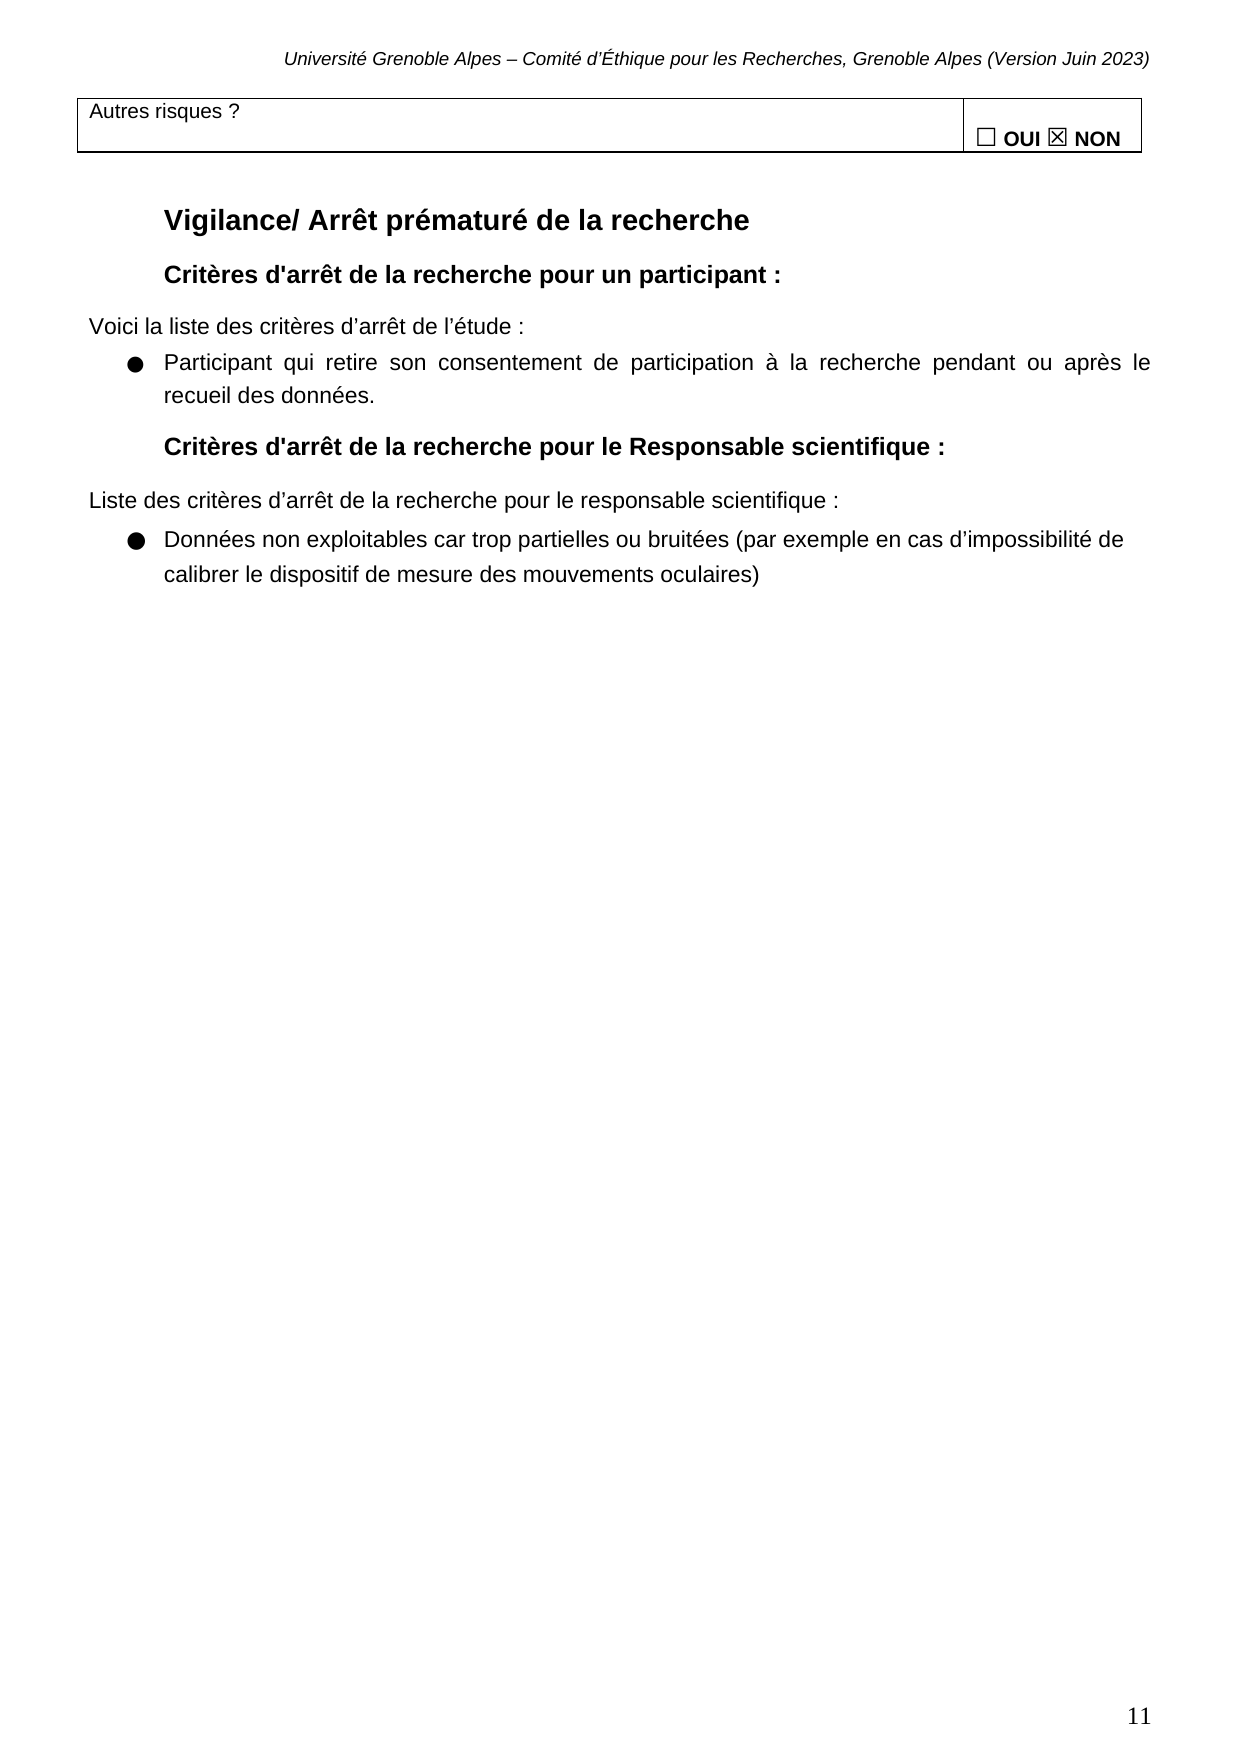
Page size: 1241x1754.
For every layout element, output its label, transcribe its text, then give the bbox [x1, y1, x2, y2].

text Voici la liste des critères d’arrêt de l’étude : [89, 313, 1152, 339]
text Liste des critères d’arrêt de la recherche pour le responsable scientifique : [89, 487, 1152, 514]
table_cell Autres risques ? [78, 99, 963, 151]
table_cell ☐ OUI ☒ NON [964, 99, 1141, 151]
list Vigilance/ Arrêt prématuré de la recherche [89, 203, 1152, 236]
list Données non exploitables car trop partielles ou bruitées (par exemple en cas d’impossibilité de calibrer le dispositif de mesure des mouvements oculaires) [126, 514, 1152, 587]
list Critères d'arrêt de la recherche pour un participant : [89, 260, 1152, 289]
list Critères d'arrêt de la recherche pour le Responsable scientifique : [89, 432, 1152, 461]
list Participant qui retire son consentement de participation à la recherche pendant ou après le recueil des données. [126, 339, 1152, 408]
